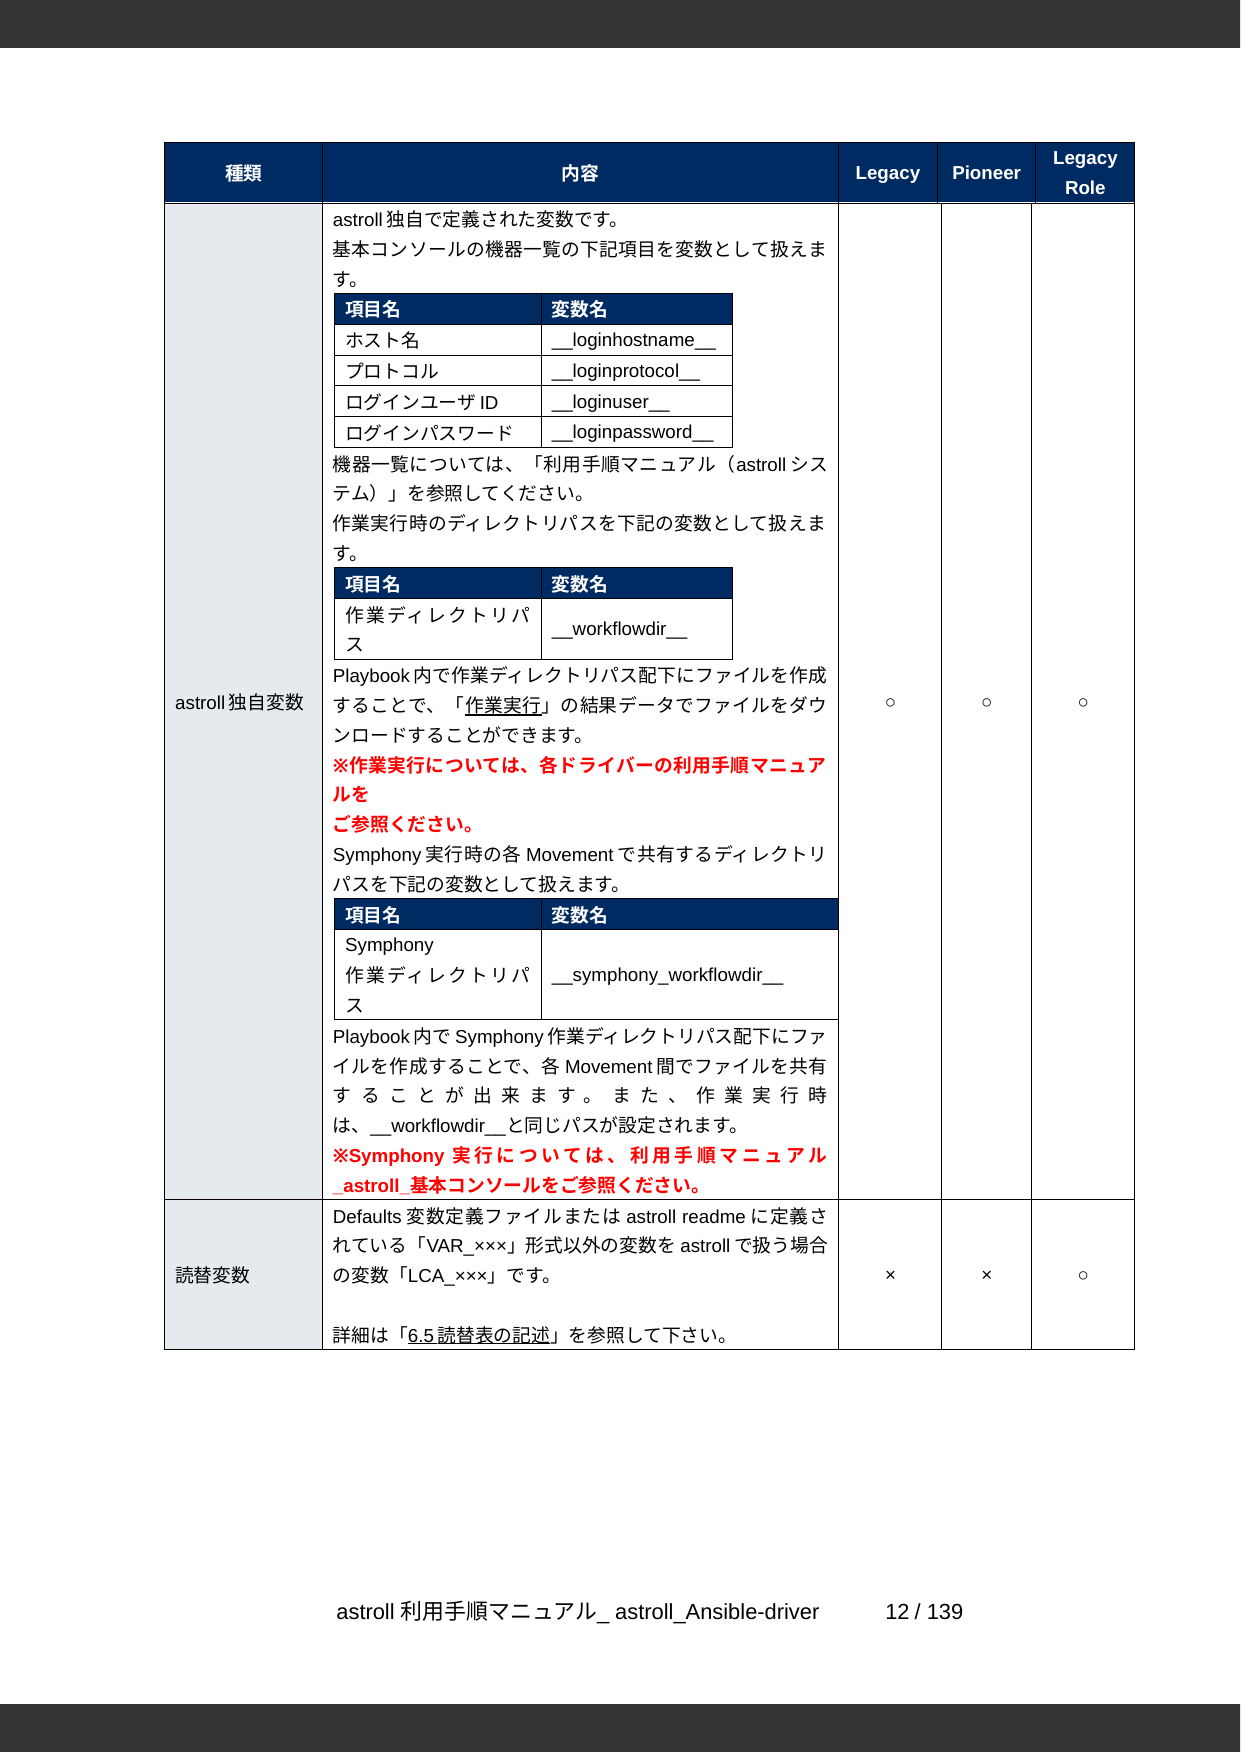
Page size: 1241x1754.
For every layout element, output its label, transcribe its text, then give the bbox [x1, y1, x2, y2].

table_cell × [839, 1200, 941, 1349]
table_cell × [942, 1200, 1031, 1349]
table_cell ○ [1032, 204, 1134, 1199]
table_header Legacy Role [1036, 143, 1134, 202]
table_cell astroll独自変数 [165, 204, 322, 1199]
picture [0, 0, 1241, 48]
table_cell ○ [839, 204, 941, 1199]
table_header Legacy [839, 143, 937, 202]
picture [0, 1704, 1241, 1752]
table_cell ○ [1032, 1200, 1134, 1349]
table_cell 読替変数 [165, 1200, 322, 1349]
table_cell ○ [942, 204, 1031, 1199]
table_header 種類 [165, 143, 322, 202]
table_cell Defaults変数定義ファイルまたはastroll readmeに定義されている「VAR_×××」形式以外の変数をastrollで扱う場合の変数「LCA_×××」です。 詳細は「6.5読替表の記述」を参照して下さい。 [323, 1200, 838, 1349]
table_header Pioneer [938, 143, 1035, 202]
table_cell astroll独自で定義された変数です。 基本コンソールの機器一覧の下記項目を変数として扱えます。 機器一覧については、「利用手順マニュアル（astrollシステム）」を参照してください。 作業実行時のディレクトリパスを下記の変数として扱えます。 Playbook内で作業ディレクトリパス配下にファイルを作成することで、「作業実行」の結果データでファイルをダウンロードすることができます。 ※作業実行については、各ドライバーの利用手順マニュアルを ご参照ください。 Symphony実行時の各Movementで共有するディレクトリパスを下記の変数として扱えます。 Playbook内でSymphony作業ディレクトリパス配下にファイルを作成することで、各Movement間でファイルを共有することが出来ます。また、作業実行時は、__workflowdir__と同じパスが設定されます。 ※Symphony実行については、利用手順マニュアル_astroll_基本コンソールをご参照ください。 [323, 204, 838, 1199]
table_header 内容 [323, 143, 838, 202]
